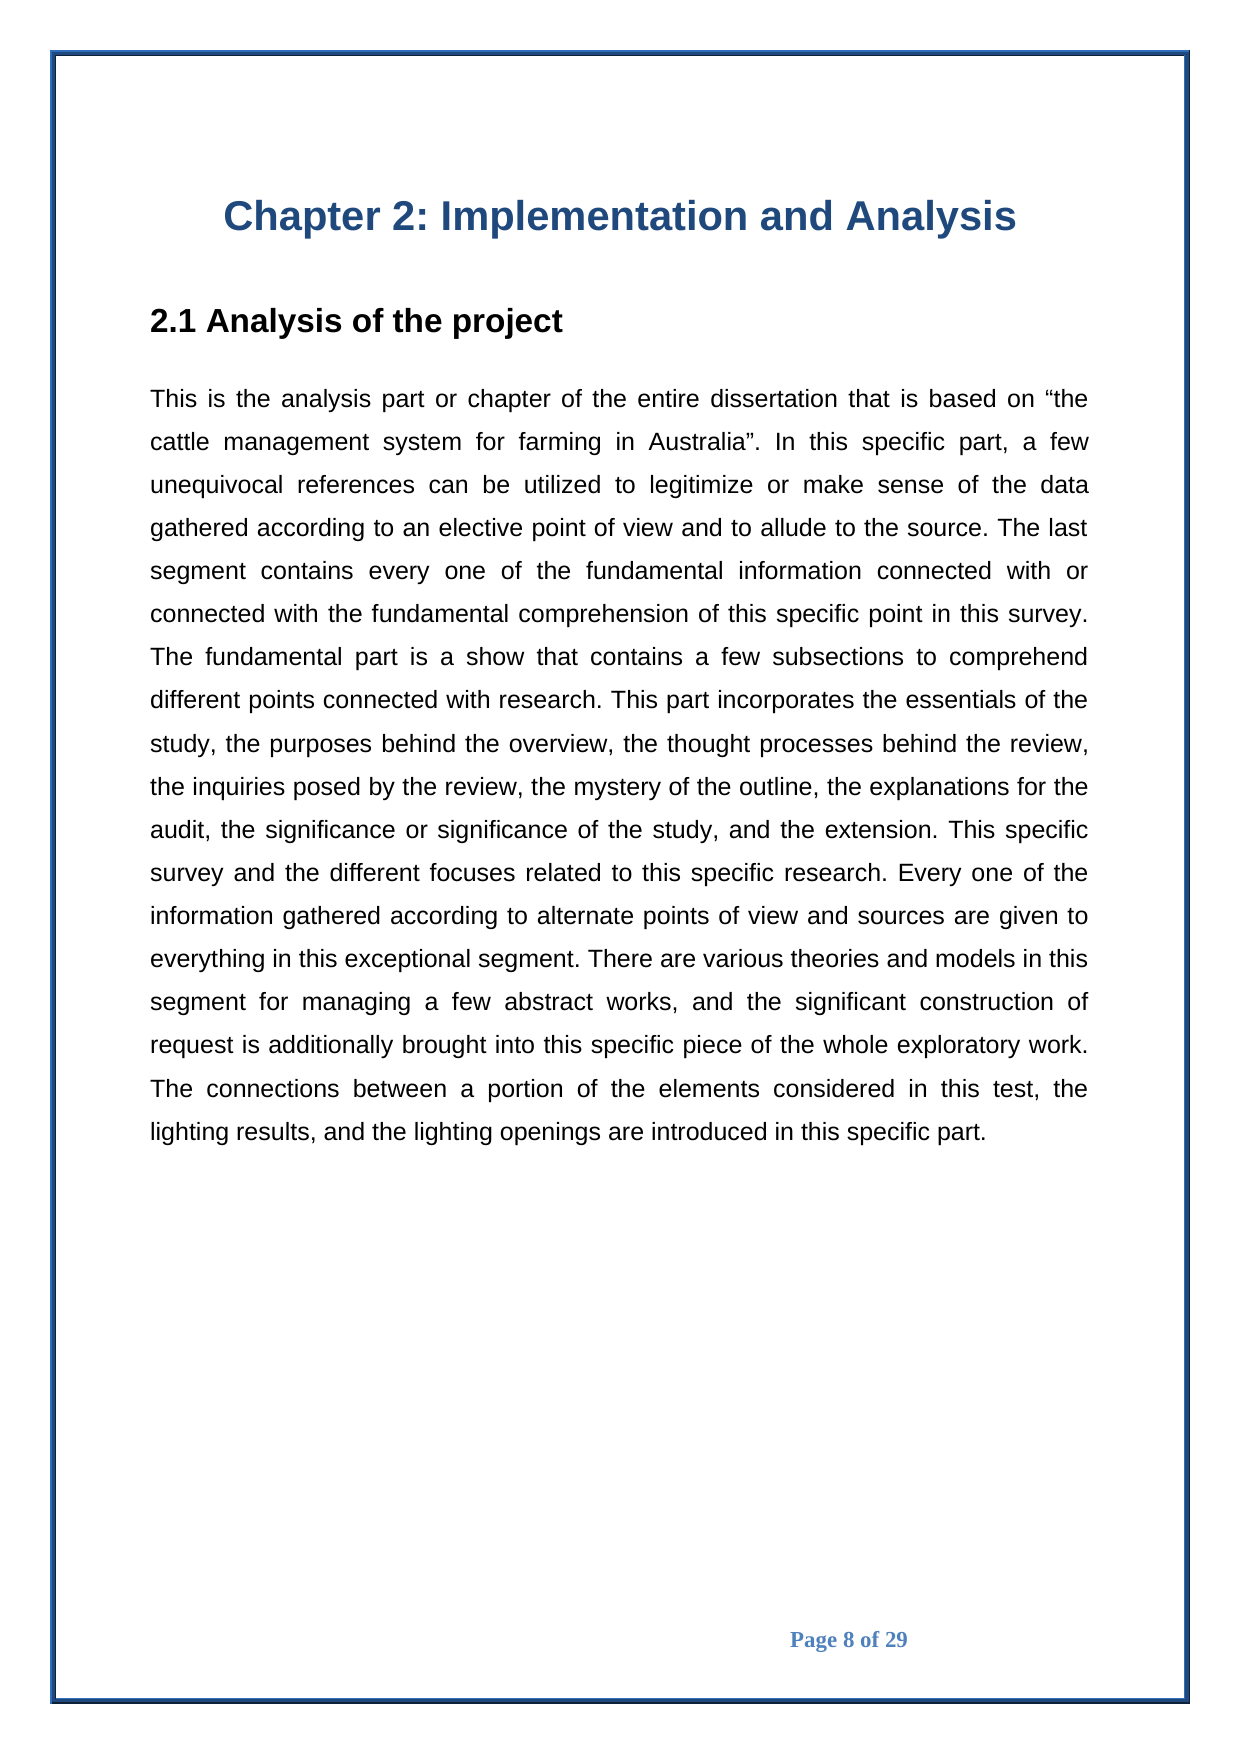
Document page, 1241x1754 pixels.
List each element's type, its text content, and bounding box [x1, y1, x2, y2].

subtitle 2.1 Analysis of the project [150, 301, 1090, 339]
subtitle Chapter 2: Implementation and Analysis [150, 192, 1090, 239]
text This is the analysis part or chapter of the entire dissertation that is based on “the cattle management system for farming in Australia”. In this specific part, a few unequivocal references can be utilized to legitimize or make sense of the data gathered according to an elective point of view and to allude to the source. The last segment contains every one of the fundamental information connected with or connected with the fundamental comprehension of this specific point in this survey. The fundamental part is a show that contains a few subsections to comprehend different points connected with research. This part incorporates the essentials of the study, the purposes behind the overview, the thought processes behind the review, the inquiries posed by the review, the mystery of the outline, the explanations for the audit, the significance or significance of the study, and the extension. This specific survey and the different focuses related to this specific research. Every one of the information gathered according to alternate points of view and sources are given to everything in this exceptional segment. There are various theories and models in this segment for managing a few abstract works, and the significant construction of request is additionally brought into this specific piece of the whole exploratory work. The connections between a portion of the elements considered in this test, the lighting results, and the lighting openings are introduced in this specific part. [150, 384, 1090, 1146]
